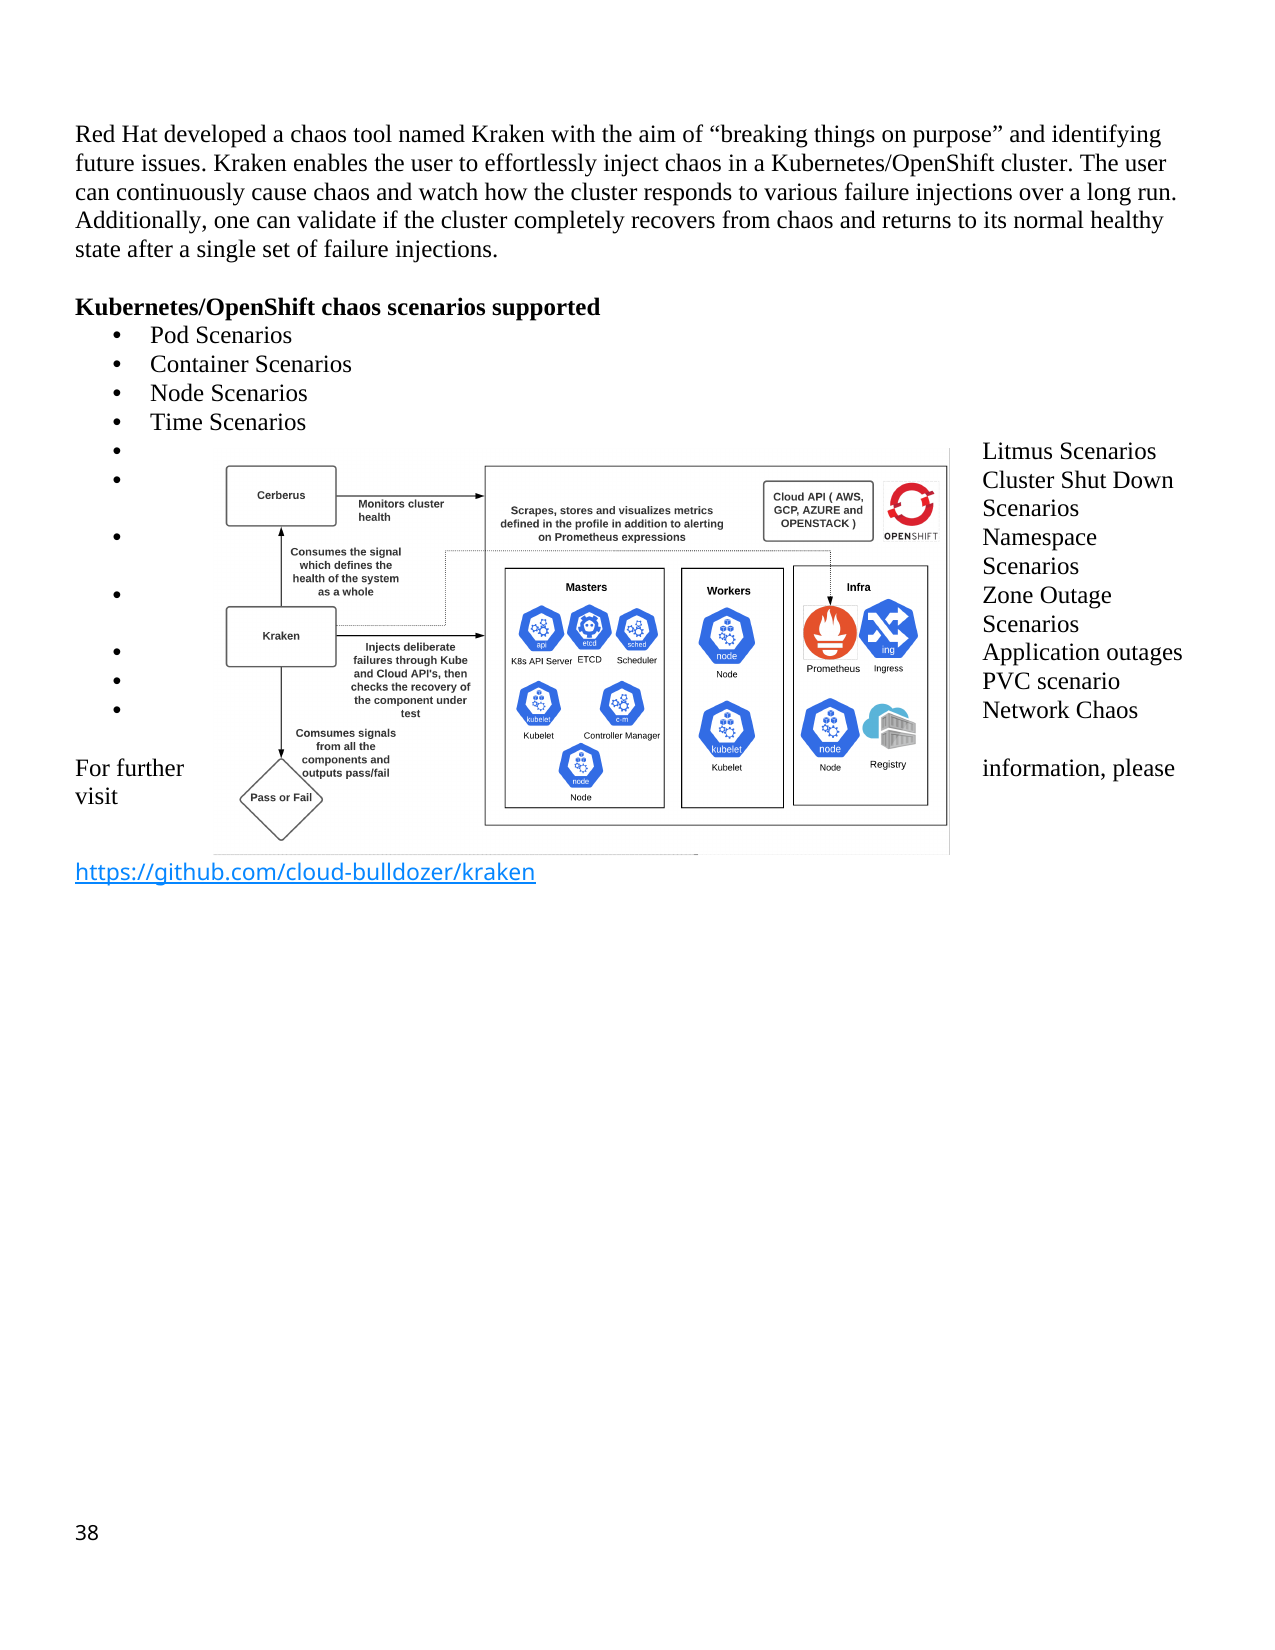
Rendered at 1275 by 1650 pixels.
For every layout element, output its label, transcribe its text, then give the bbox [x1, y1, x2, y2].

list Time Scenarios [112, 407, 1200, 436]
list PVC scenario [964, 666, 1200, 695]
list Litmus Scenarios [112, 436, 1200, 464]
list Network Chaos [112, 695, 213, 724]
list Pod Scenarios [112, 320, 1200, 349]
text Kubernetes/OpenShift chaos scenarios supported [75, 292, 1200, 320]
list Node Scenarios [112, 378, 1200, 407]
list Application outages [964, 637, 1200, 666]
list Application outages [112, 637, 213, 666]
list Zone Outage Scenarios [112, 580, 213, 637]
text For further information, please visit https://github.com/cloud-bulldozer/kraken [75, 753, 1200, 887]
picture [213, 448, 964, 856]
list Cluster Shut Down Scenarios [112, 464, 213, 522]
list Container Scenarios [112, 349, 1200, 378]
list Network Chaos [964, 695, 1200, 724]
list Cluster Shut Down Scenarios [964, 464, 1200, 522]
list Namespace Scenarios [112, 522, 213, 580]
text Red Hat developed a chaos tool named Kraken with the aim of “breaking things on purpose” and identifying future issues. Kraken enables the user to effortlessly inject chaos in a Kubernetes/OpenShift cluster. The user can continuously cause chaos and watch how the cluster responds to various failure injections over a long run. Additionally, one can validate if the cluster completely recovers from chaos and returns to its normal healthy state after a single set of failure injections. [75, 119, 1200, 263]
list Namespace Scenarios [964, 522, 1200, 580]
list PVC scenario [112, 666, 213, 695]
list Zone Outage Scenarios [964, 580, 1200, 637]
